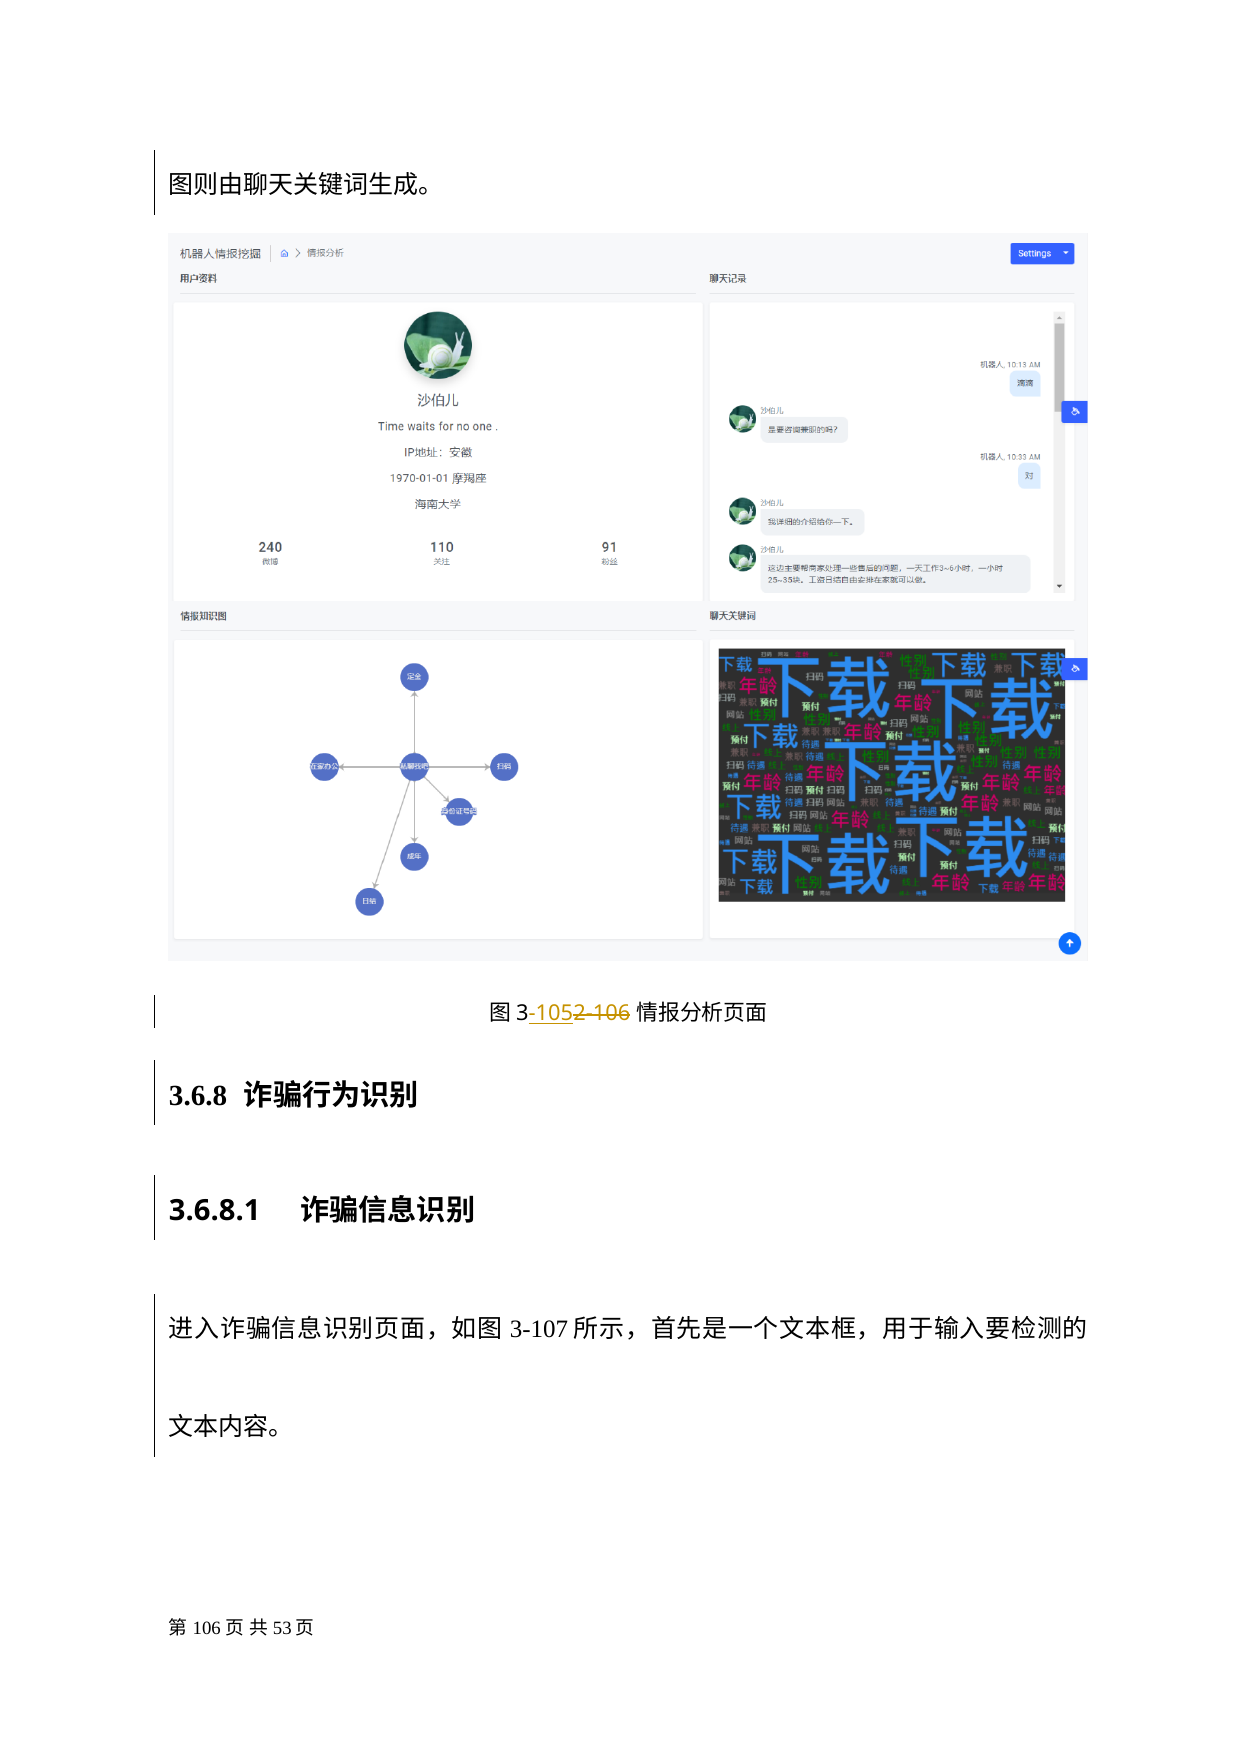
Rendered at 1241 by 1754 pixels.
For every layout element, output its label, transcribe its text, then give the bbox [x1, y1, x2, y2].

subtitle 诈骗行为识别 [169, 1060, 1087, 1125]
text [169, 150, 1087, 215]
text 图 3 情报分析页面 [169, 995, 1087, 1027]
subtitle 诈骗信息识别 [169, 1175, 1087, 1240]
text 进入诈骗信息识别页面，如所示，首先是一个文本框，用于输入要检测的文本内容。 [169, 1294, 1087, 1457]
picture [168, 233, 1088, 961]
